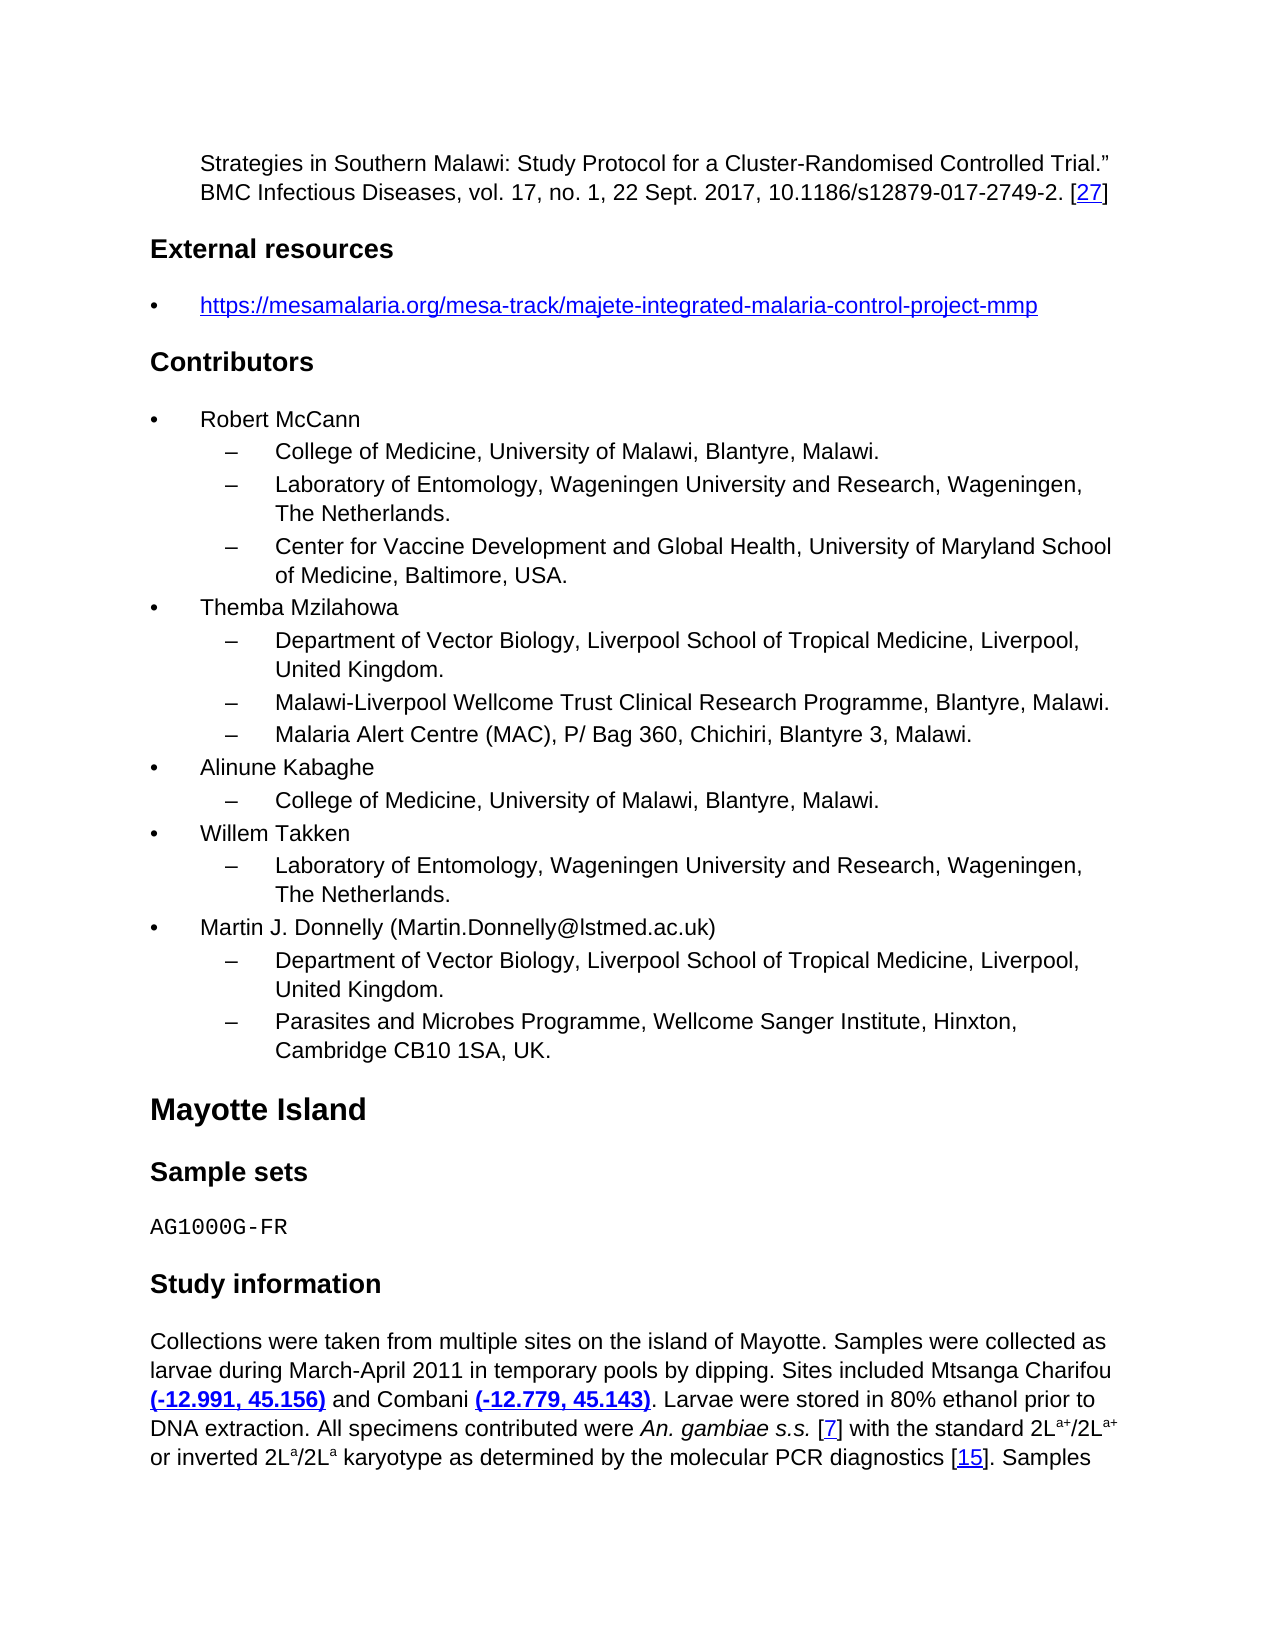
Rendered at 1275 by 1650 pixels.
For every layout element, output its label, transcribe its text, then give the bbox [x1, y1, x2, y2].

list Center for Vaccine Development and Global Health, University of Maryland School of Medicine, Baltimore, USA. [225, 533, 1125, 588]
list Malaria Alert Centre (MAC), P/ Bag 360, Chichiri, Blantyre 3, Malawi. [225, 721, 1125, 748]
subtitle Contributors [150, 346, 1125, 377]
list Martin J. Donnelly (Martin.Donnelly@lstmed.ac.uk) [150, 914, 1125, 940]
subtitle External resources [150, 233, 1125, 264]
list Themba Mzilahowa [150, 594, 1125, 621]
list Parasites and Microbes Programme, Wellcome Sanger Institute, Hinxton, Cambridge CB10 1SA, UK. [225, 1008, 1125, 1064]
list College of Medicine, University of Malawi, Blantyre, Malawi. [225, 787, 1125, 813]
list Laboratory of Entomology, Wageningen University and Research, Wageningen, The Netherlands. [225, 471, 1125, 526]
list Laboratory of Entomology, Wageningen University and Research, Wageningen, The Netherlands. [225, 852, 1125, 908]
list Department of Vector Biology, Liverpool School of Tropical Medicine, Liverpool, United Kingdom. [225, 627, 1125, 682]
text AG1000G-FR [150, 1215, 1125, 1241]
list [150, 150, 1125, 205]
subtitle Mayotte Island [150, 1091, 1125, 1127]
subtitle Sample sets [150, 1156, 1125, 1187]
list Malawi-Liverpool Wellcome Trust Clinical Research Programme, Blantyre, Malawi. [225, 689, 1125, 715]
list Alinune Kabaghe [150, 754, 1125, 781]
list Willem Takken [150, 819, 1125, 846]
list Department of Vector Biology, Liverpool School of Tropical Medicine, Liverpool, United Kingdom. [225, 947, 1125, 1002]
list https://mesamalaria.org/mesa-track/majete-integrated-malaria-control-project-mmp [150, 292, 1125, 319]
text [150, 1328, 1125, 1470]
list Robert McCann [150, 406, 1125, 432]
list College of Medicine, University of Malawi, Blantyre, Malawi. [225, 438, 1125, 465]
subtitle Study information [150, 1268, 1125, 1300]
